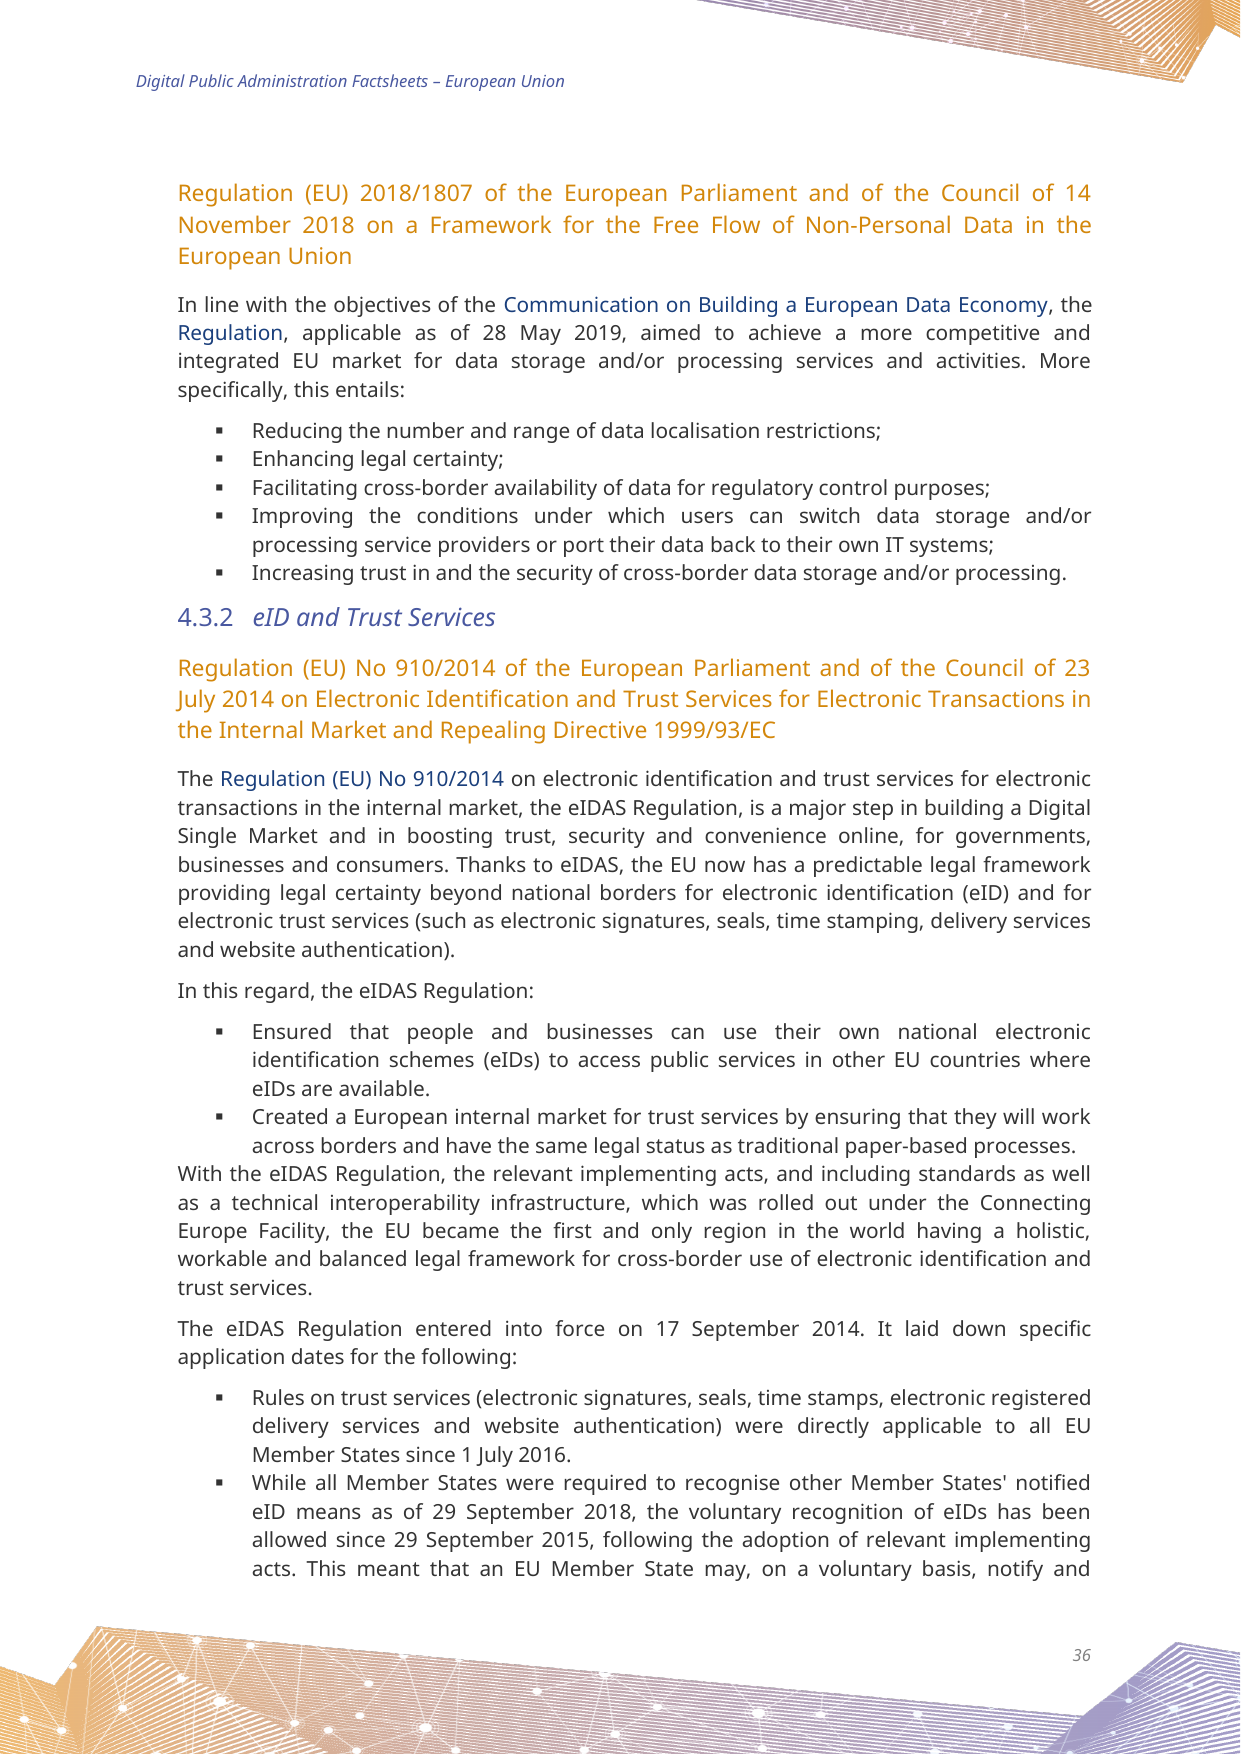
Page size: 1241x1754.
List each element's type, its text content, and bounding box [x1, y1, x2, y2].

text The eIDAS Regulation entered into force on 17 September 2014. It laid down specific application dates for the following: [177, 1314, 1092, 1371]
text Increasing trust in and the security of cross-border data storage and/or processing. [214, 558, 1092, 587]
text In line with the objectives of the Communication on Building a European Data Economy, the Regulation, applicable as of 28 May 2019, aimed to achieve a more competitive and integrated EU market for data storage and/or processing services and activities. More specifically, this entails: [177, 290, 1092, 403]
text Ensured that people and businesses can use their own national electronic identification schemes (eIDs) to access public services in other EU countries where eIDs are available. [214, 1017, 1092, 1102]
text Reducing the number and range of data localisation restrictions; [214, 416, 1092, 444]
subtitle Regulation (EU) 2018/1807 of the European Parliament and of the Council of 14 November 2018 on a Framework for the Free Flow of Non-Personal Data in the European Union [177, 177, 1092, 271]
text Improving the conditions under which users can switch data storage and/or processing service providers or port their data back to their own IT systems; [214, 501, 1092, 558]
text Facilitating cross-border availability of data for regulatory control purposes; [214, 473, 1092, 501]
text Enhancing legal certainty; [214, 444, 1092, 473]
text Rules on trust services (electronic signatures, seals, time stamps, electronic registered delivery services and website authentication) were directly applicable to all EU Member States since 1 July 2016. [214, 1383, 1092, 1468]
picture [0, 1615, 1241, 1754]
text In this regard, the eIDAS Regulation: [177, 976, 1092, 1004]
subtitle eID and Trust Services [177, 599, 1092, 633]
text Created a European internal market for trust services by ensuring that they will work across borders and have the same legal status as traditional paper-based processes. [214, 1102, 1092, 1159]
picture [326, 0, 1241, 106]
subtitle Regulation (EU) No 910/2014 of the European Parliament and of the Council of 23 July 2014 on Electronic Identification and Trust Services for Electronic Transactions in the Internal Market and Repealing Directive 1999/93/EC [177, 652, 1092, 746]
text With the eIDAS Regulation, the relevant implementing acts, and including standards as well as a technical interoperability infrastructure, which was rolled out under the Connecting Europe Facility, the EU became the first and only region in the world having a holistic, workable and balanced legal framework for cross-border use of electronic identification and trust services. [177, 1159, 1092, 1301]
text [214, 1468, 1092, 1582]
text The Regulation (EU) No 910/2014 on electronic identification and trust services for electronic transactions in the internal market, the eIDAS Regulation, is a major step in building a Digital Single Market and in boosting trust, security and convenience online, for governments, businesses and consumers. Thanks to eIDAS, the EU now has a predictable legal framework providing legal certainty beyond national borders for electronic identification (eID) and for electronic trust services (such as electronic signatures, seals, time stamping, delivery services and website authentication). [177, 764, 1092, 963]
